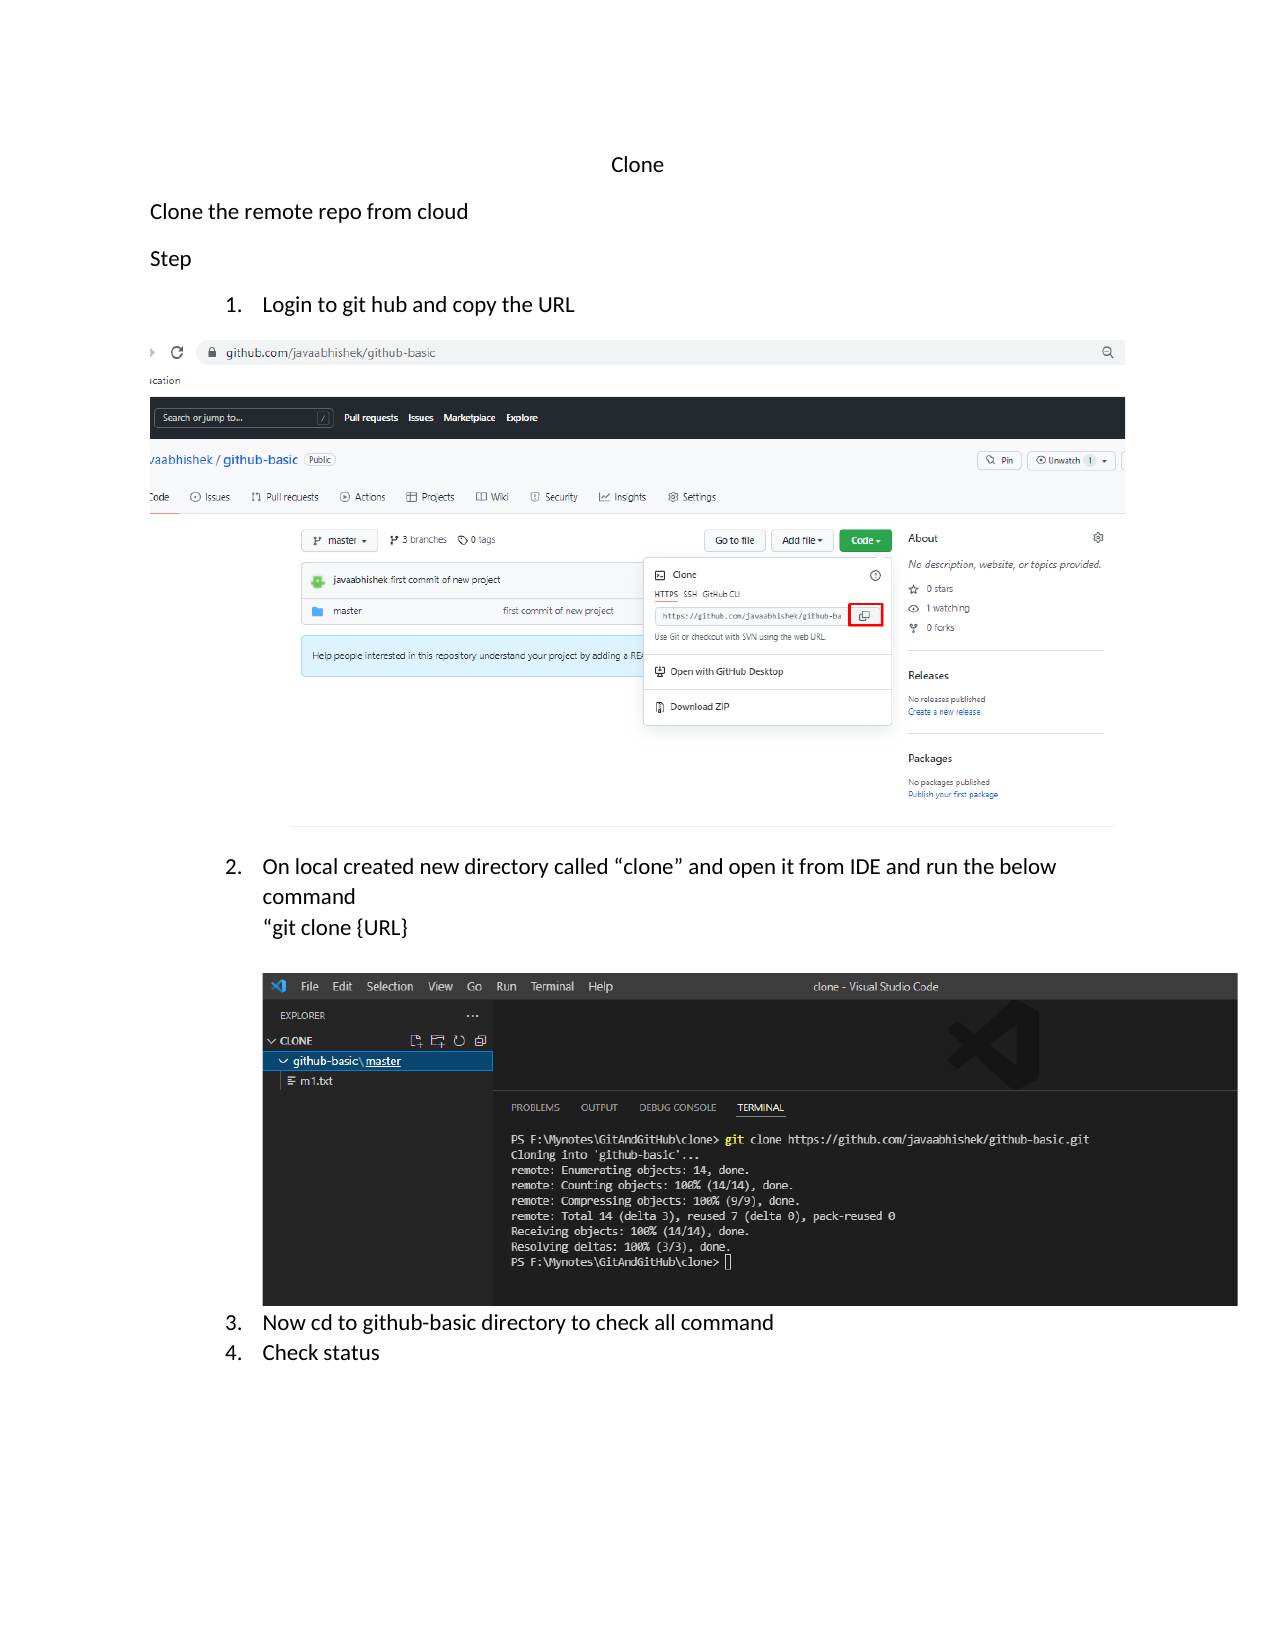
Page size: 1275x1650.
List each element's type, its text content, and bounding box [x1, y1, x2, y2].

list Check status [225, 1338, 1125, 1366]
picture [262, 973, 1238, 1306]
text Clone the remote repo from cloud [150, 197, 1125, 225]
text Step [150, 244, 1125, 272]
list On local created new directory called “clone” and open it from IDE and run the below command [225, 852, 1125, 910]
list “git clone {URL} [262, 913, 1125, 941]
list Login to git hub and copy the URL [225, 291, 1125, 319]
text Clone [150, 150, 1125, 178]
list Now cd to github-basic directory to check all command [225, 1308, 1125, 1336]
picture [150, 337, 1125, 834]
